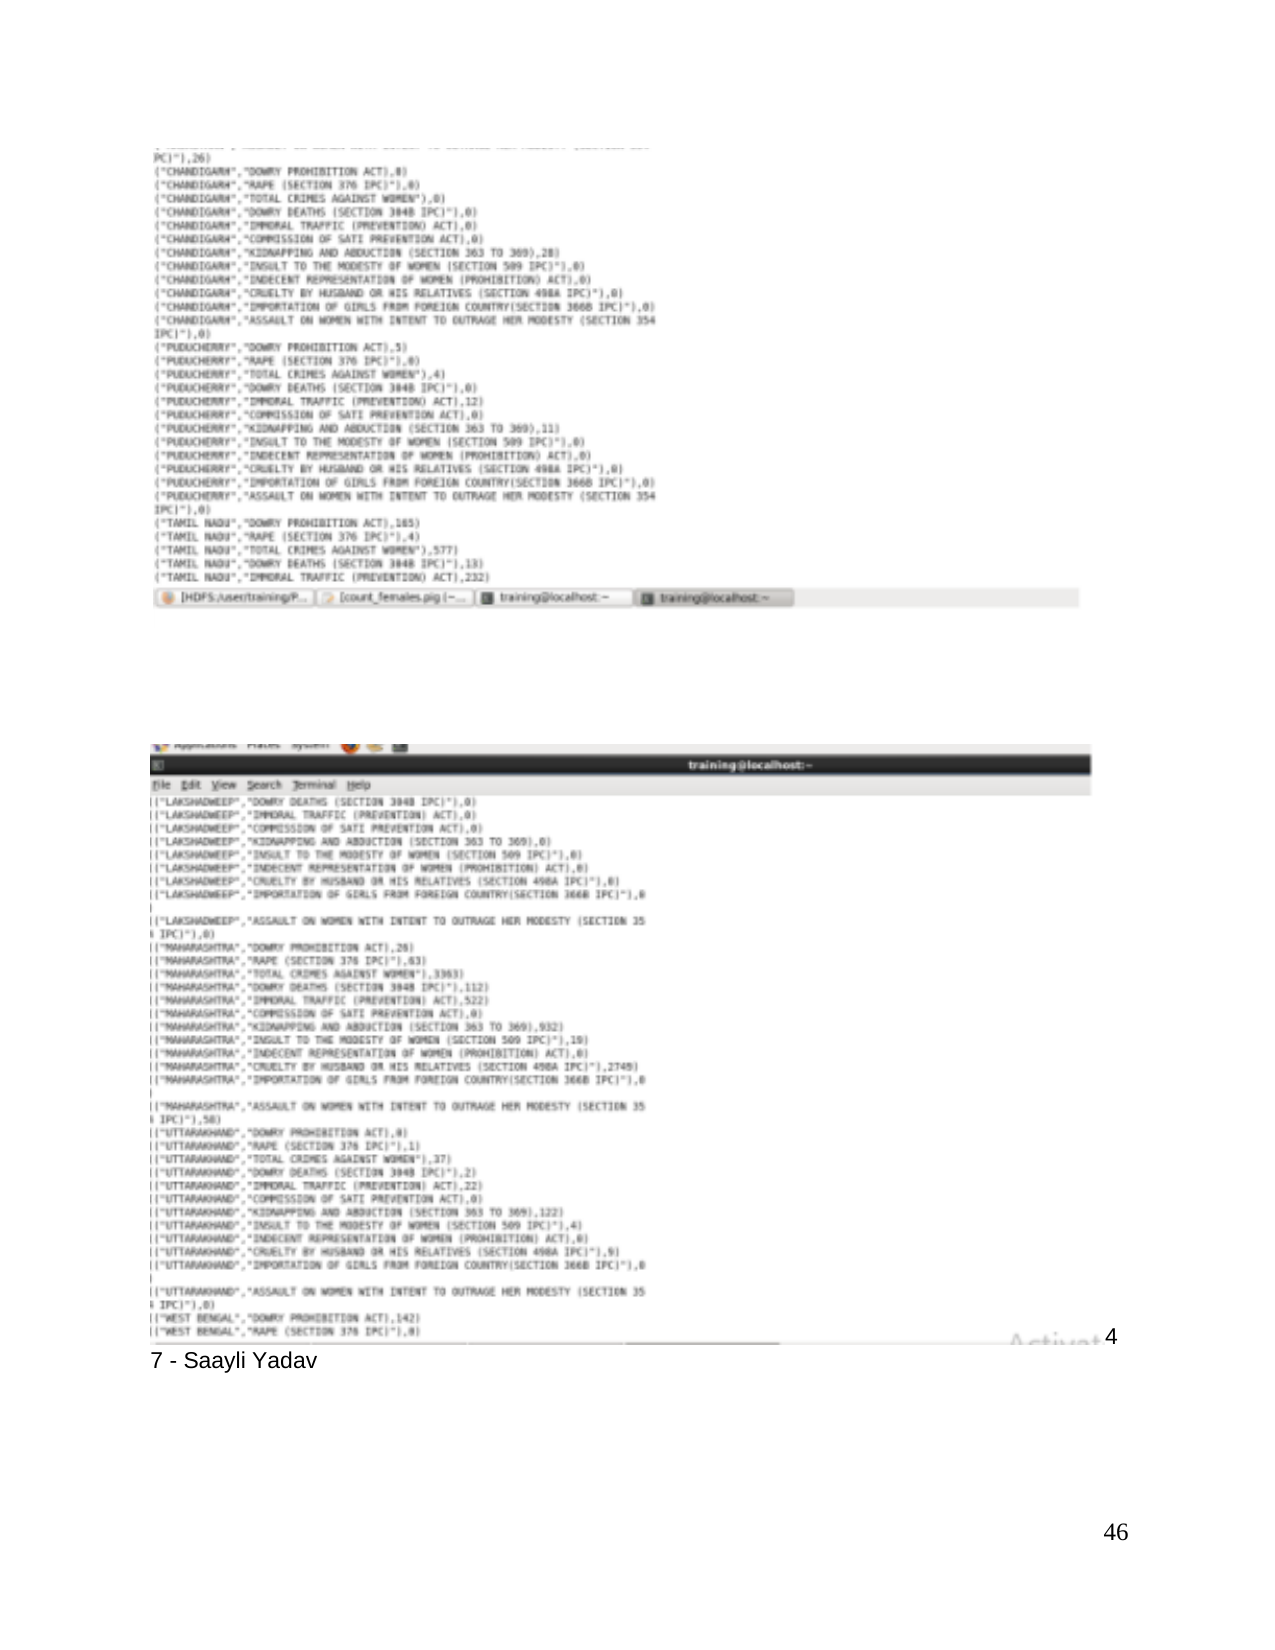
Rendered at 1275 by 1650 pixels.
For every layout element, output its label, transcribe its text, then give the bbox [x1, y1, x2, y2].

picture [150, 744, 1105, 1345]
picture [153, 148, 1128, 628]
